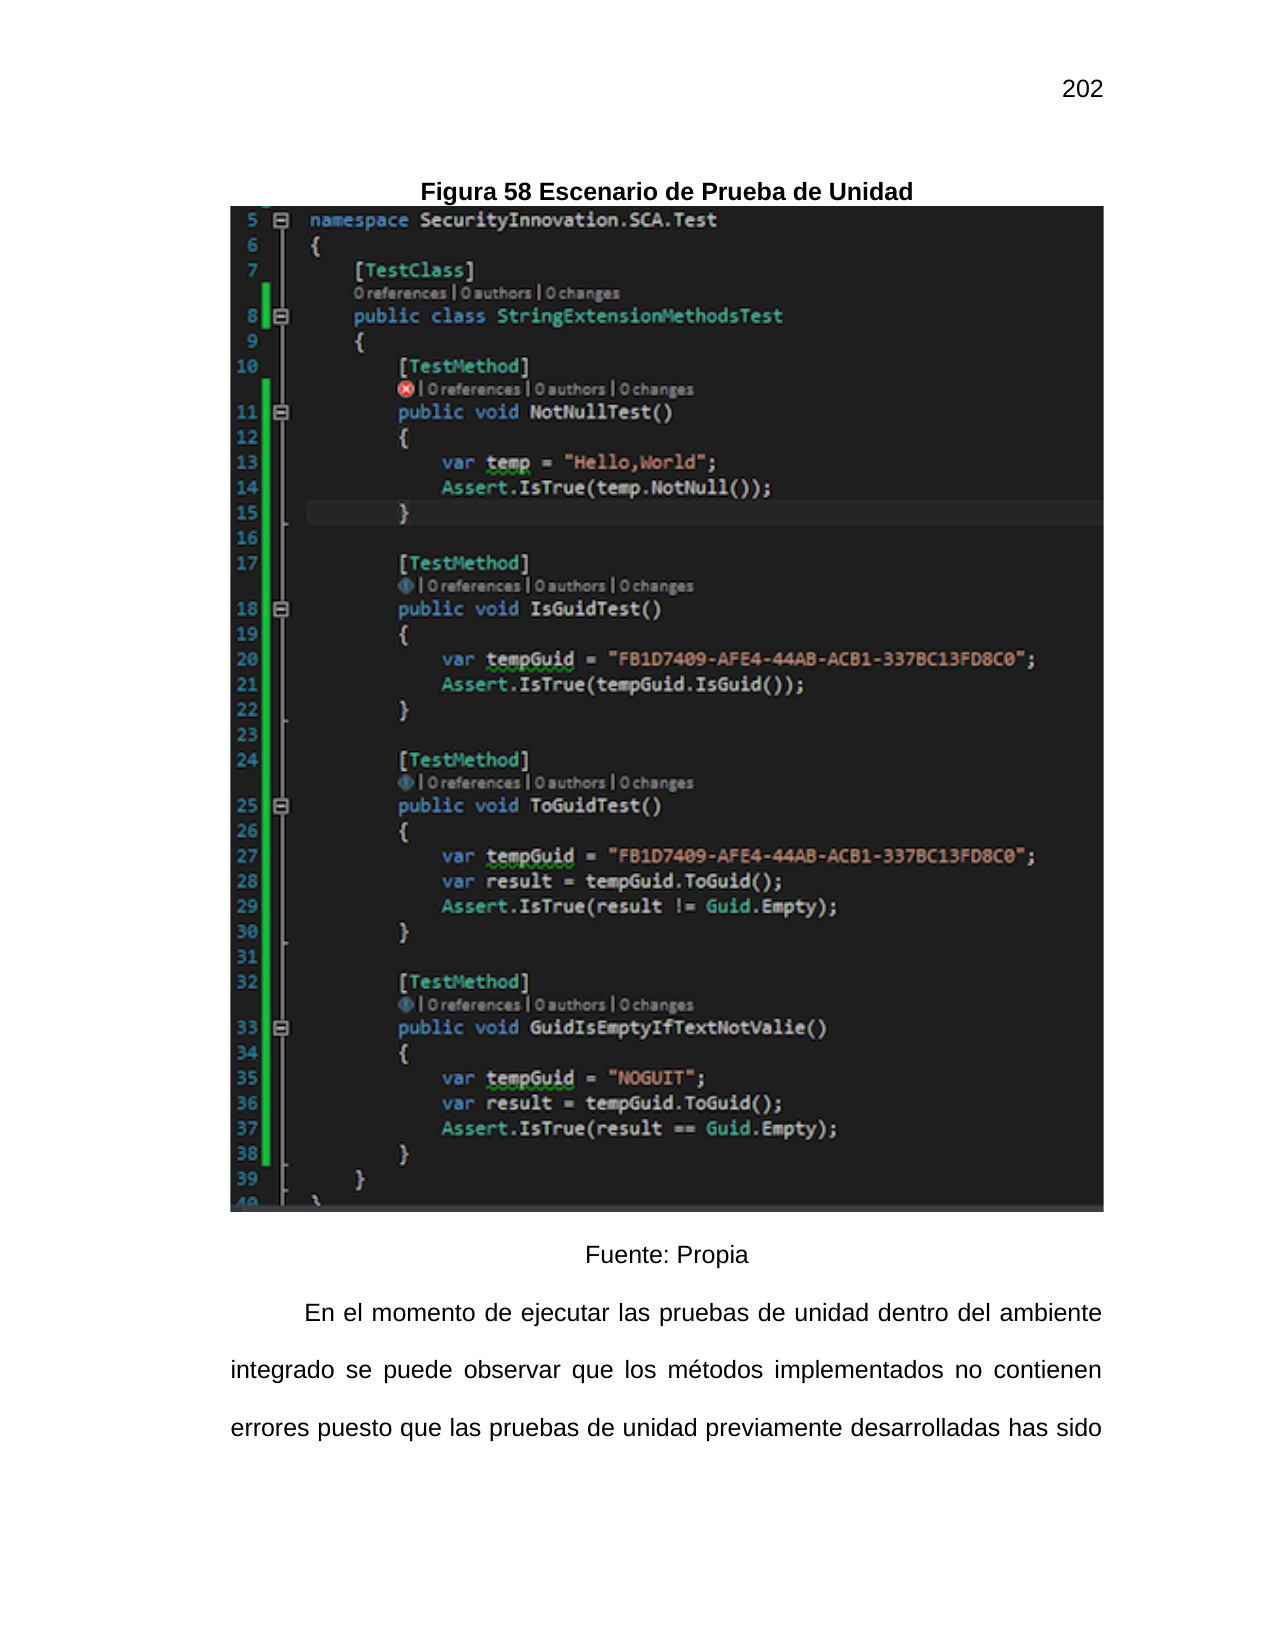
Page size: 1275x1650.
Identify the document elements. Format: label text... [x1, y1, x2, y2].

picture [230, 206, 1104, 1212]
text Fuente: Propia [230, 1212, 1104, 1269]
text Figura 58 Escenario de Prueba de Unidad [230, 177, 1104, 206]
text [230, 1298, 1104, 1441]
